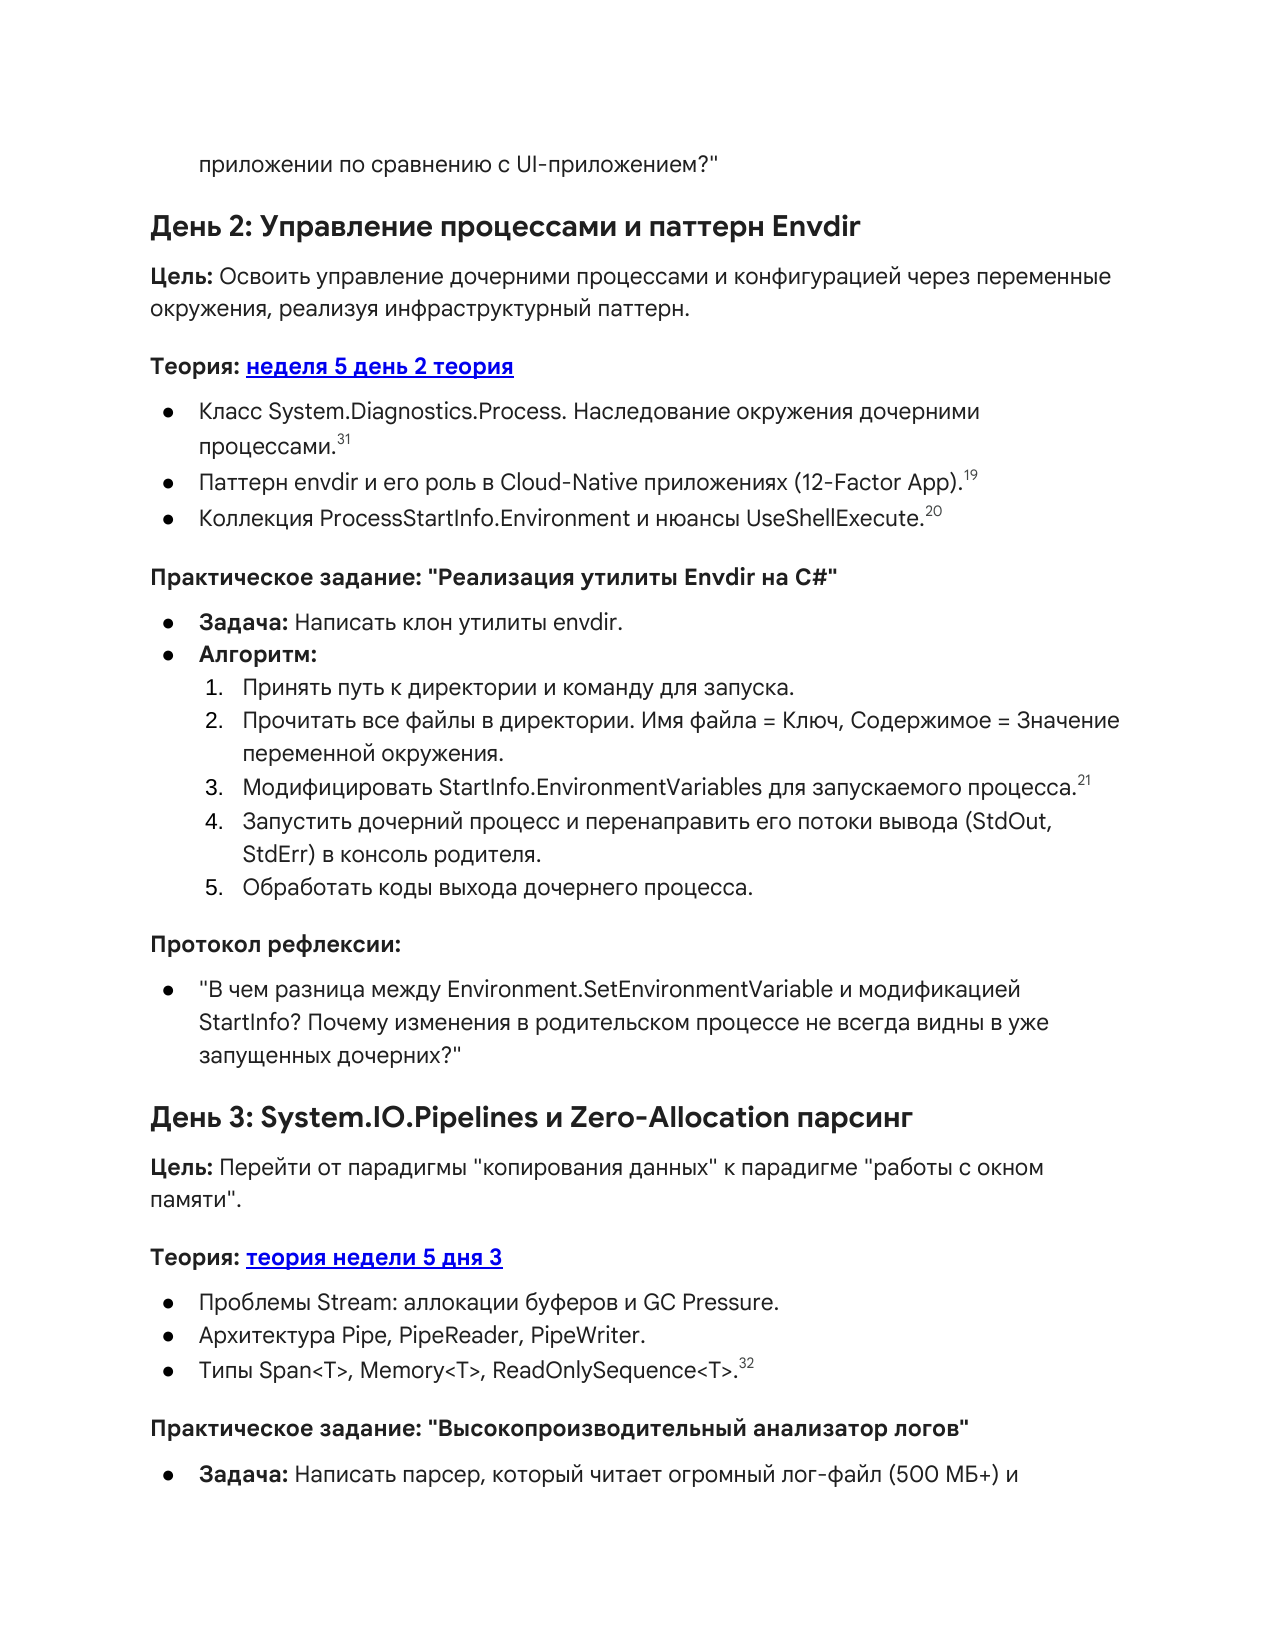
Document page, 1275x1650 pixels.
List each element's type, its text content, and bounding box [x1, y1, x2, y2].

text Теория: неделя 5 день 2 теория [150, 352, 1125, 381]
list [161, 150, 1125, 179]
list Задача: Написать клон утилиты envdir. [161, 608, 1125, 637]
list Паттерн envdir и его роль в Cloud-Native приложениях (12-Factor App).19 [161, 466, 1125, 498]
list Алгоритм: [161, 641, 1125, 669]
text Практическое задание: "Высокопроизводительный анализатор логов" [150, 1415, 1125, 1443]
text Цель: Освоить управление дочерними процессами и конфигурацией через переменные окружения, реализуя инфраструктурный паттерн. [150, 262, 1125, 323]
list Архитектура Pipe, PipeReader, PipeWriter. [161, 1321, 1125, 1350]
list Типы Span<T>, Memory<T>, ReadOnlySequence<T>.32 [161, 1354, 1125, 1385]
list Прочитать все файлы в директории. Имя файла = Ключ, Содержимое = Значение переменной окружения. [205, 706, 1125, 768]
list Запустить дочерний процесс и перенаправить его потоки вывода (StdOut, StdErr) в консоль родителя. [205, 807, 1125, 869]
subtitle День 3: System.IO.Pipelines и Zero-Allocation парсинг [150, 1099, 1125, 1135]
list Обработать коды выхода дочернего процесса. [205, 873, 1125, 901]
list Модифицировать StartInfo.EnvironmentVariables для запускаемого процесса.21 [205, 772, 1125, 803]
text Теория: теория недели 5 дня 3 [150, 1243, 1125, 1272]
list "В чем разница между Environment.SetEnvironmentVariable и модификацией StartInfo? Почему изменения в родительском процессе не всегда видны в уже запущенных дочерних?" [161, 976, 1125, 1070]
list Проблемы Stream: аллокации буферов и GC Pressure. [161, 1288, 1125, 1317]
subtitle День 2: Управление процессами и паттерн Envdir [150, 208, 1125, 244]
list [161, 1460, 1125, 1489]
list Класс System.Diagnostics.Process. Наследование окружения дочерними процессами.31 [161, 397, 1125, 462]
text Протокол рефлексии: [150, 930, 1125, 959]
text Цель: Перейти от парадигмы "копирования данных" к парадигме "работы с окном памяти". [150, 1153, 1125, 1214]
text Практическое задание: "Реализация утилиты Envdir на C#" [150, 563, 1125, 592]
list Коллекция ProcessStartInfo.Environment и нюансы UseShellExecute.20 [161, 502, 1125, 533]
list Принять путь к директории и команду для запуска. [205, 673, 1125, 702]
